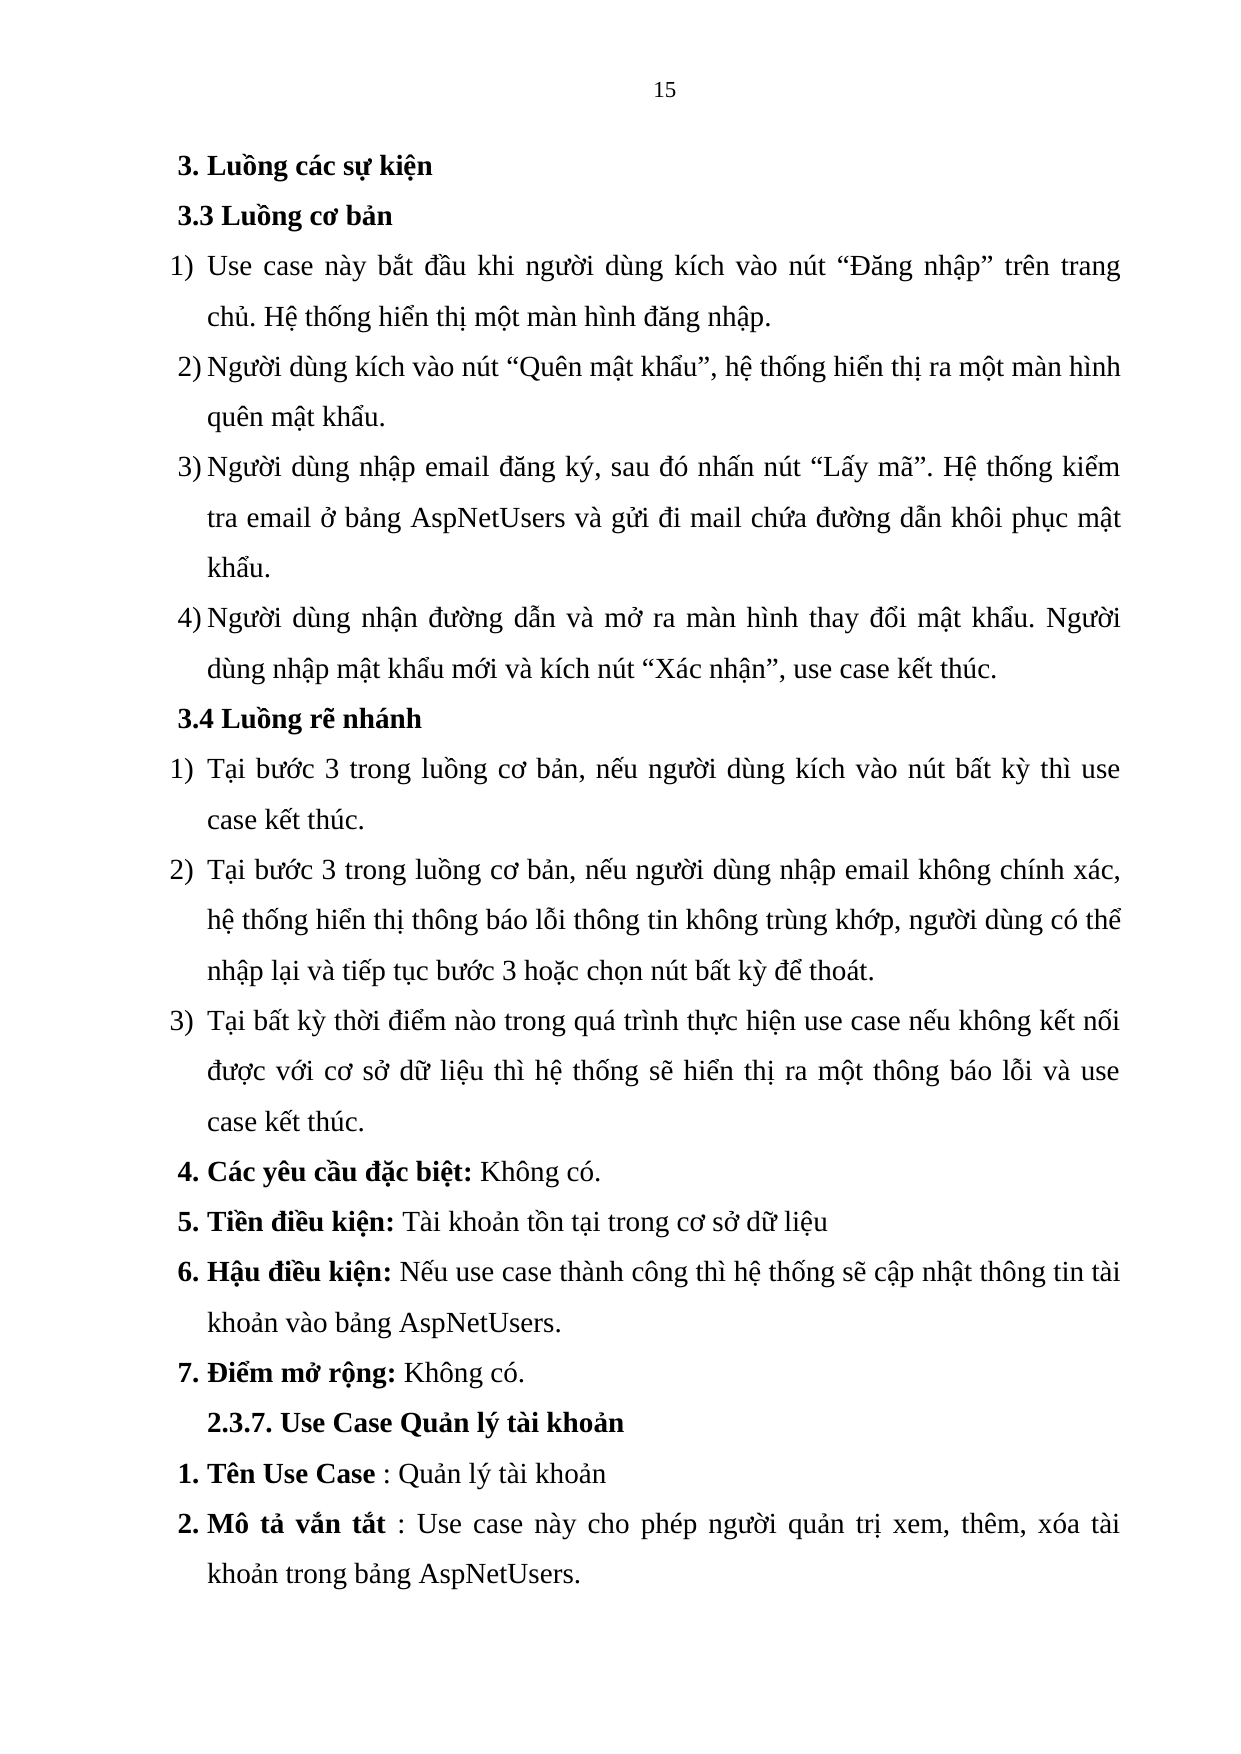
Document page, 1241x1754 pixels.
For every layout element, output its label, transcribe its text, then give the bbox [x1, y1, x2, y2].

text 2.3.7. Use Case Quản lý tài khoản [207, 1406, 1122, 1439]
list Use case này bắt đầu khi người dùng kích vào nút “Đăng nhập” trên trang chủ. Hệ thống hiển thị một màn hình đăng nhập. [169, 248, 1122, 332]
list Tại bước 3 trong luồng cơ bản, nếu người dùng kích vào nút bất kỳ thì use case kết thúc. [169, 751, 1122, 835]
list Luồng rẽ nhánh [177, 701, 1122, 735]
list Các yêu cầu đặc biệt: Không có. [177, 1154, 1122, 1187]
list Người dùng kích vào nút “Quên mật khẩu”, hệ thống hiển thị ra một màn hình quên mật khẩu. [177, 349, 1122, 433]
list Điểm mở rộng: Không có. [177, 1355, 1122, 1389]
list Tên Use Case : Quản lý tài khoản [177, 1456, 1122, 1489]
list Người dùng nhập email đăng ký, sau đó nhấn nút “Lấy mã”. Hệ thống kiểm tra email ở bảng AspNetUsers và gửi đi mail chứa đường dẫn khôi phục mật khẩu. [177, 449, 1122, 584]
list Luồng cơ bản [177, 198, 1122, 232]
list Người dùng nhận đường dẫn và mở ra màn hình thay đổi mật khẩu. Người dùng nhập mật khẩu mới và kích nút “Xác nhận”, use case kết thúc. [177, 601, 1122, 684]
list Tại bất kỳ thời điểm nào trong quá trình thực hiện use case nếu không kết nối được với cơ sở dữ liệu thì hệ thống sẽ hiển thị ra một thông báo lỗi và use case kết thúc. [169, 1003, 1122, 1137]
list Luồng các sự kiện [177, 148, 1122, 181]
list Hậu điều kiện: Nếu use case thành công thì hệ thống sẽ cập nhật thông tin tài khoản vào bảng AspNetUsers. [177, 1254, 1122, 1338]
list Mô tả vắn tắt : Use case này cho phép người quản trị xem, thêm, xóa tài khoản trong bảng AspNetUsers. [177, 1506, 1122, 1590]
list Tại bước 3 trong luồng cơ bản, nếu người dùng nhập email không chính xác, hệ thống hiển thị thông báo lỗi thông tin không trùng khớp, người dùng có thể nhập lại và tiếp tục bước 3 hoặc chọn nút bất kỳ để thoát. [169, 852, 1122, 986]
list Tiền điều kiện: Tài khoản tồn tại trong cơ sở dữ liệu [177, 1204, 1122, 1238]
